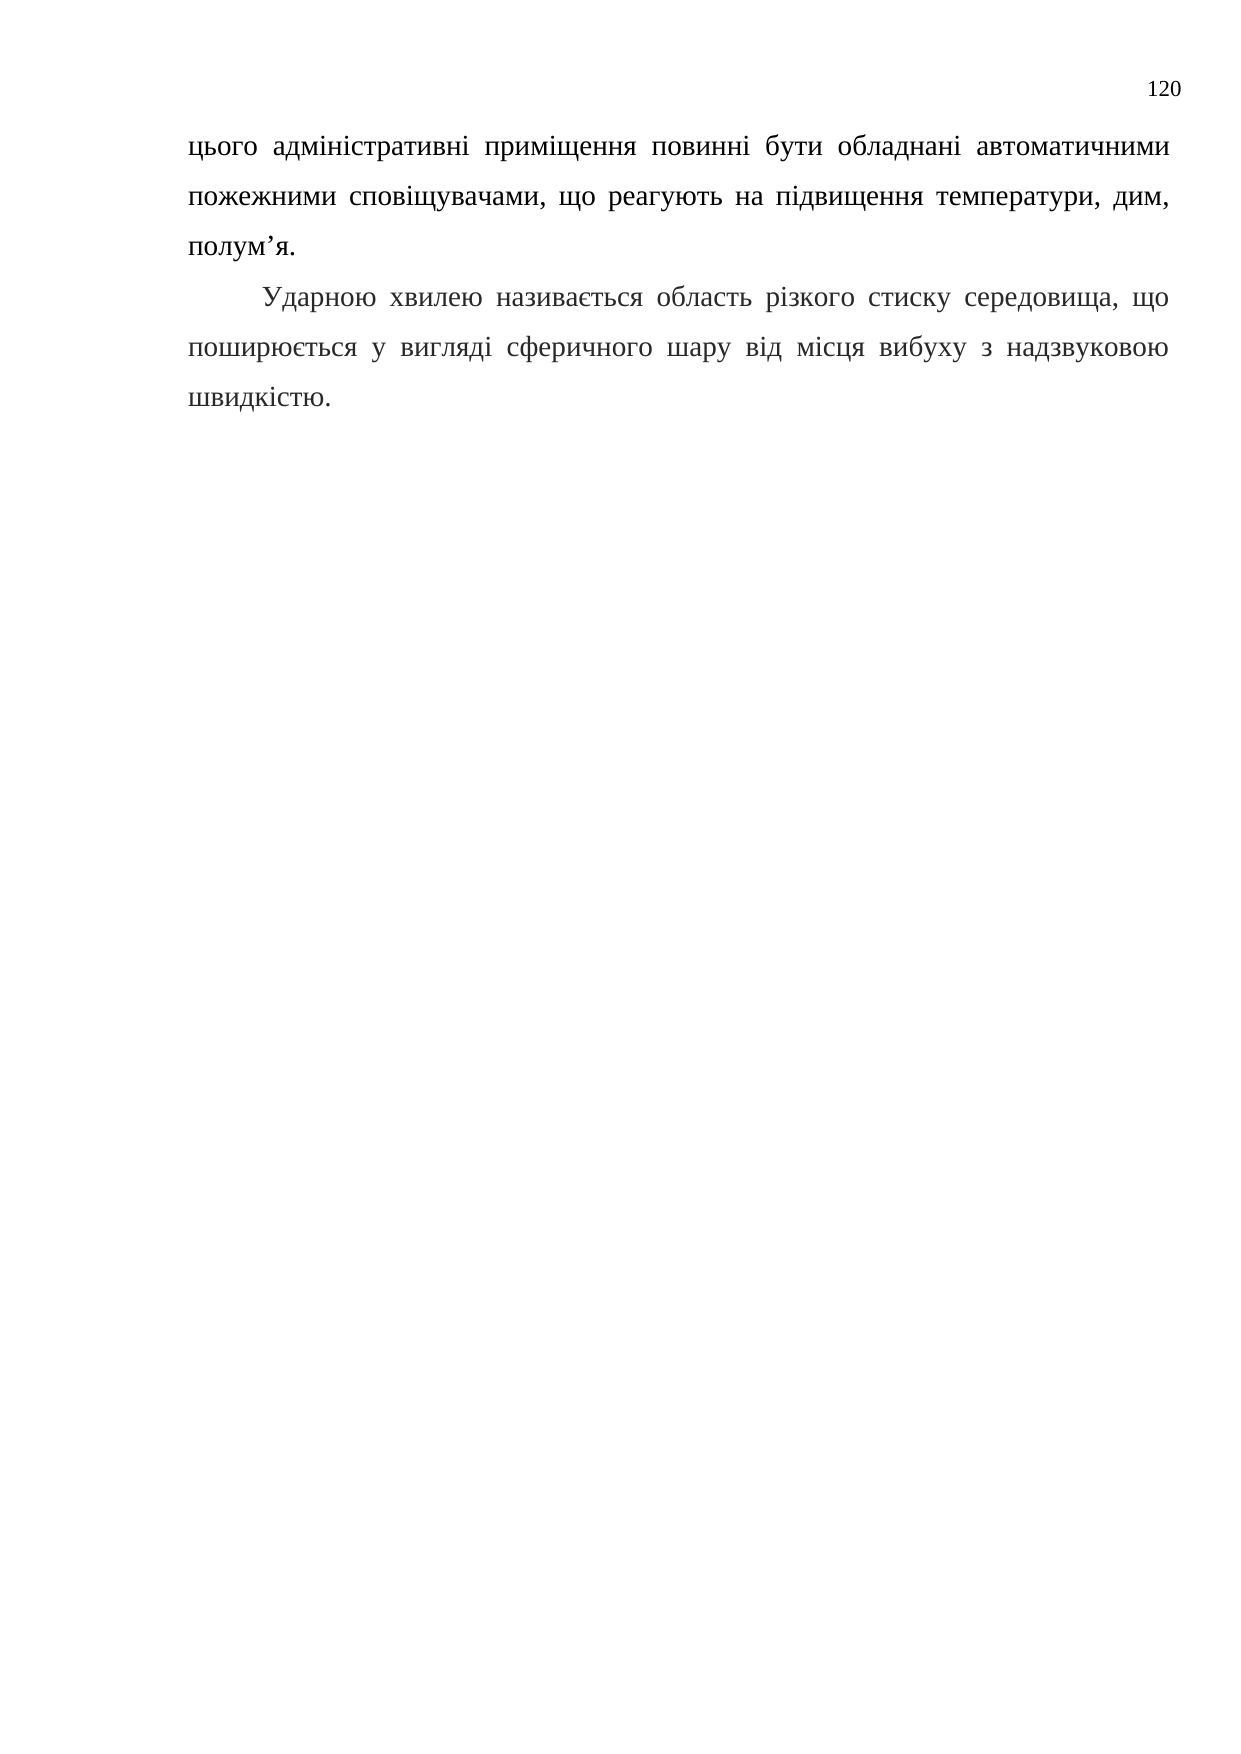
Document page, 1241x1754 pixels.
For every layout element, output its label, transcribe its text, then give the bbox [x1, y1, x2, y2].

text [188, 128, 1171, 262]
text Ударною хвилею називається область різкого стиску середовища, що поширюється у вигляді сферичного шару від місця вибуху з надзвуковою швидкістю. [188, 279, 1170, 413]
